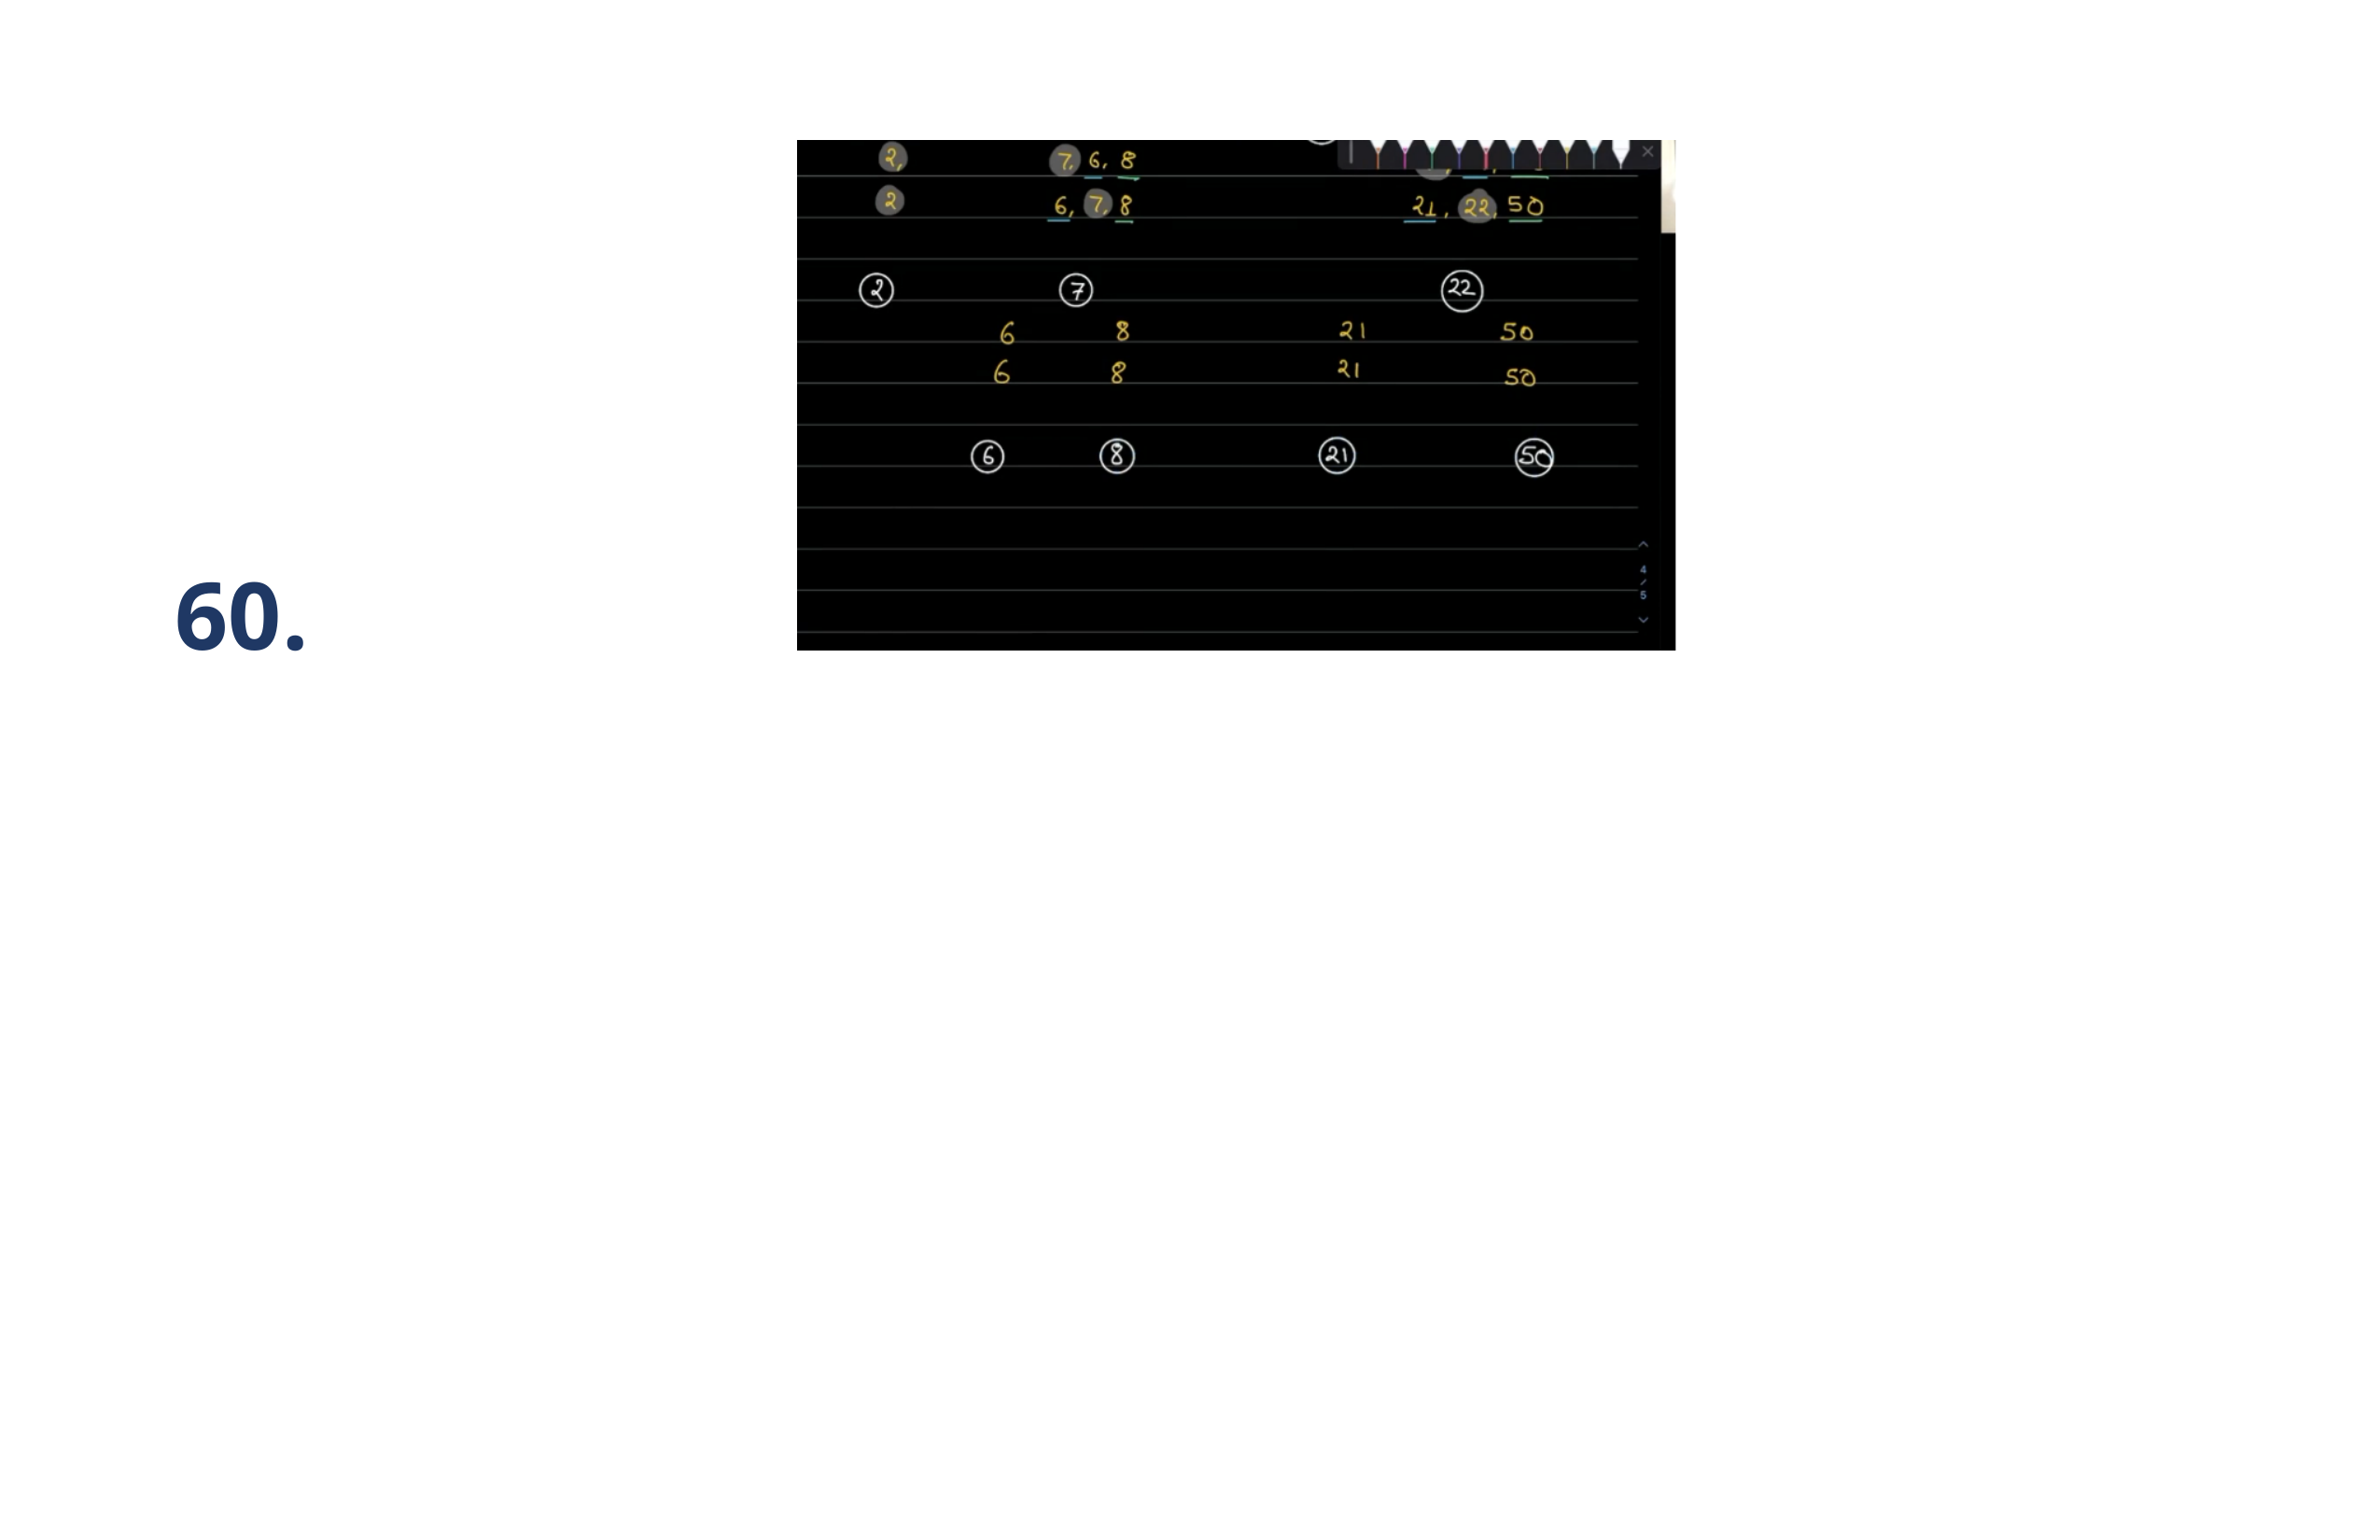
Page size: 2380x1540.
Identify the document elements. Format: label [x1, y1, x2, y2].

picture [797, 140, 1676, 651]
